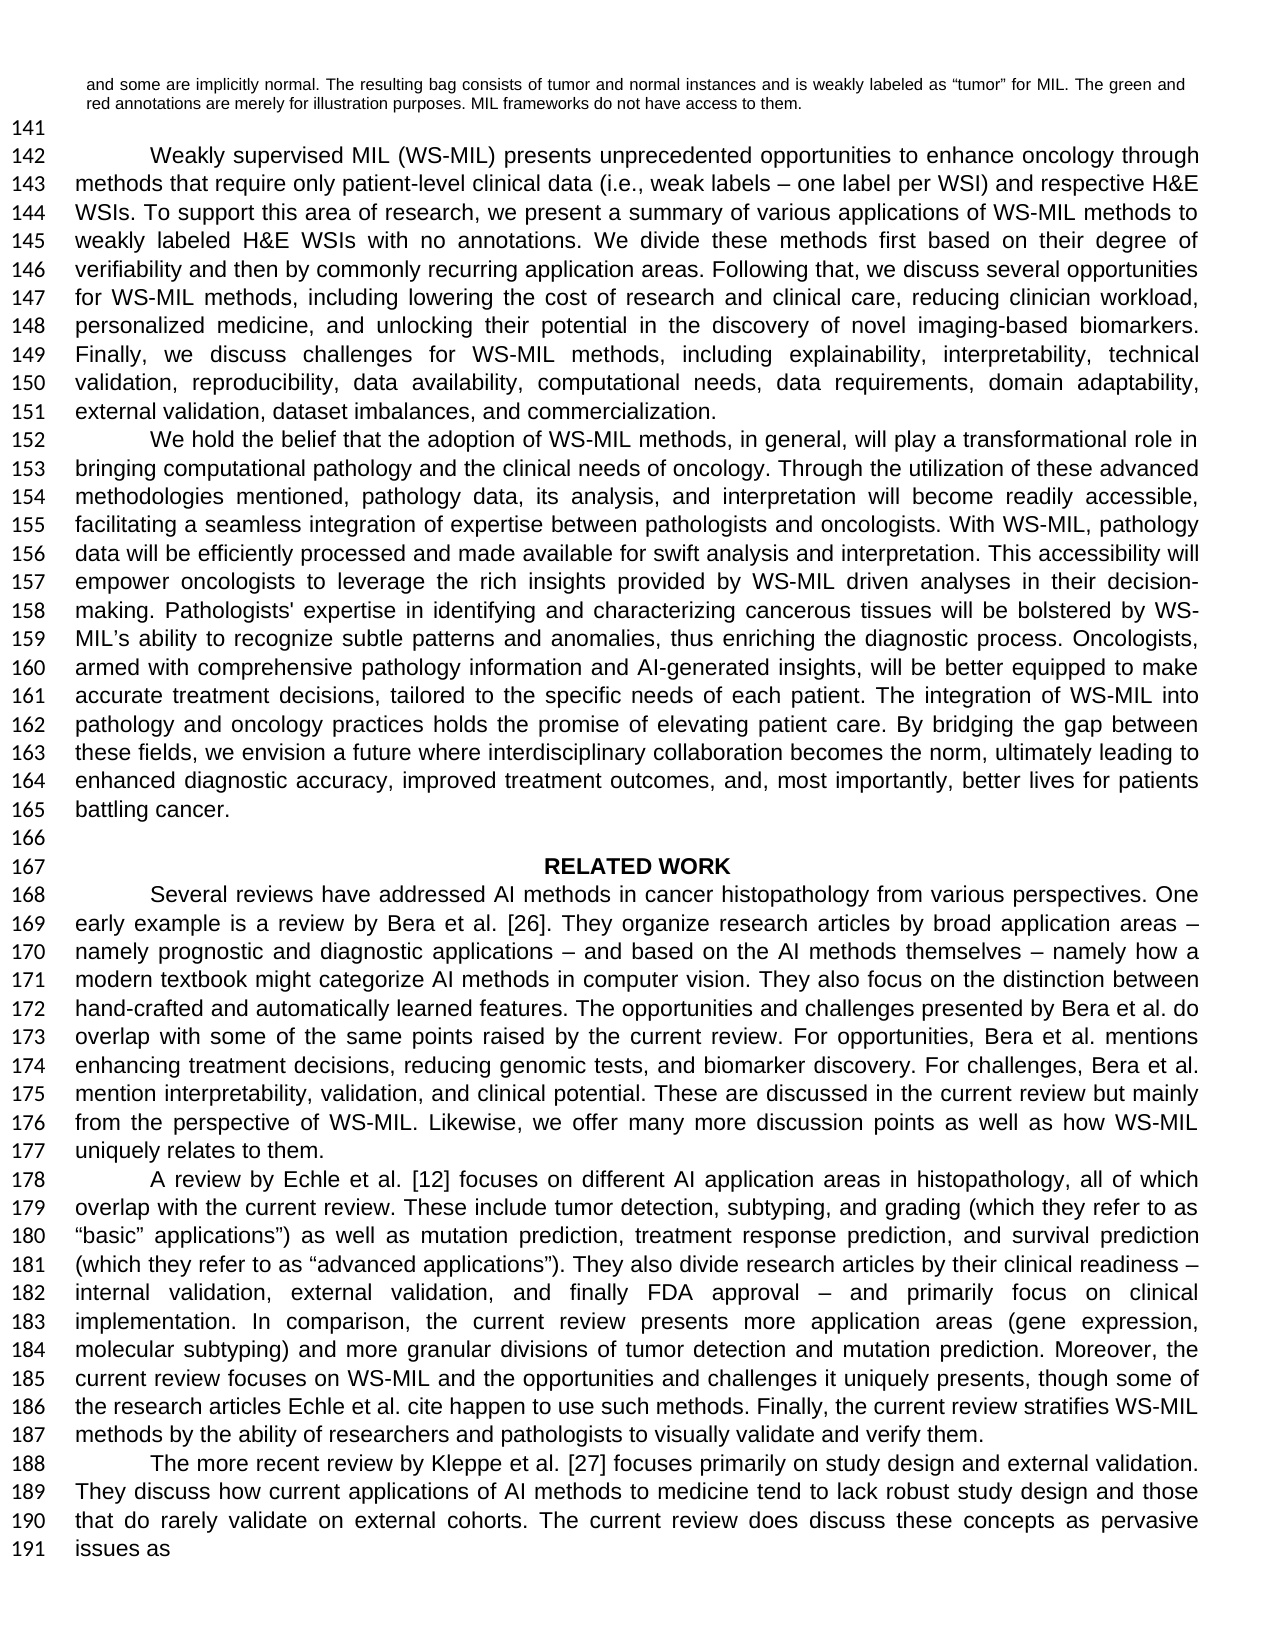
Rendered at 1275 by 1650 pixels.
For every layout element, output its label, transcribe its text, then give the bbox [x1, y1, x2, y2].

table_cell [75, 75, 1199, 113]
text Several reviews have addressed AI methods in cancer histopathology from various perspectives. One early example is a review by Bera et al. [26]. They organize research articles by broad application areas – namely prognostic and diagnostic applications – and based on the AI methods themselves – namely how a modern textbook might categorize AI methods in computer vision. They also focus on the distinction between hand-crafted and automatically learned features. The opportunities and challenges presented by Bera et al. do overlap with some of the same points raised by the current review. For opportunities, Bera et al. mentions enhancing treatment decisions, reducing genomic tests, and biomarker discovery. For challenges, Bera et al. mention interpretability, validation, and clinical potential. These are discussed in the current review but mainly from the perspective of WS-MIL. Likewise, we offer many more discussion points as well as how WS-MIL uniquely relates to them. [75, 881, 1200, 1163]
text We hold the belief that the adoption of WS-MIL methods, in general, will play a transformational role in bringing computational pathology and the clinical needs of oncology. Through the utilization of these advanced methodologies mentioned, pathology data, its analysis, and interpretation will become readily accessible, facilitating a seamless integration of expertise between pathologists and oncologists. With WS-MIL, pathology data will be efficiently processed and made available for swift analysis and interpretation. This accessibility will empower oncologists to leverage the rich insights provided by WS-MIL driven analyses in their decision-making. Pathologists' expertise in identifying and characterizing cancerous tissues will be bolstered by WS-MIL’s ability to recognize subtle patterns and anomalies, thus enriching the diagnostic process. Oncologists, armed with comprehensive pathology information and AI-generated insights, will be better equipped to make accurate treatment decisions, tailored to the specific needs of each patient. The integration of WS-MIL into pathology and oncology practices holds the promise of elevating patient care. By bridging the gap between these fields, we envision a future where interdisciplinary collaboration becomes the norm, ultimately leading to enhanced diagnostic accuracy, improved treatment outcomes, and, most importantly, better lives for patients battling cancer. [75, 426, 1200, 822]
text The more recent review by Kleppe et al. [27] focuses primarily on study design and external validation. They discuss how current applications of AI methods to medicine tend to lack robust study design and those that do rarely validate on external cohorts. The current review does discuss these concepts as pervasive issues as [75, 1450, 1200, 1562]
text A review by Echle et al. [12] focuses on different AI application areas in histopathology, all of which overlap with the current review. These include tumor detection, subtyping, and grading (which they refer to as “basic” applications”) as well as mutation prediction, treatment response prediction, and survival prediction (which they refer to as “advanced applications”). They also divide research articles by their clinical readiness – internal validation, external validation, and finally FDA approval – and primarily focus on clinical implementation. In comparison, the current review presents more application areas (gene expression, molecular subtyping) and more granular divisions of tumor detection and mutation prediction. Moreover, the current review focuses on WS-MIL and the opportunities and challenges it uniquely presents, though some of the research articles Echle et al. cite happen to use such methods. Finally, the current review stratifies WS-MIL methods by the ability of researchers and pathologists to visually validate and verify them. [75, 1166, 1200, 1448]
text RELATED WORK [75, 853, 1200, 879]
text Weakly supervised MIL (WS-MIL) presents unprecedented opportunities to enhance oncology through methods that require only patient-level clinical data (i.e., weak labels – one label per WSI) and respective H&E WSIs. To support this area of research, we present a summary of various applications of WS-MIL methods to weakly labeled H&E WSIs with no annotations. We divide these methods first based on their degree of verifiability and then by commonly recurring application areas. Following that, we discuss several opportunities for WS-MIL methods, including lowering the cost of research and clinical care, reducing clinician workload, personalized medicine, and unlocking their potential in the discovery of novel imaging-based biomarkers. Finally, we discuss challenges for WS-MIL methods, including explainability, interpretability, technical validation, reproducibility, data availability, computational needs, data requirements, domain adaptability, external validation, dataset imbalances, and commercialization. [75, 142, 1200, 424]
